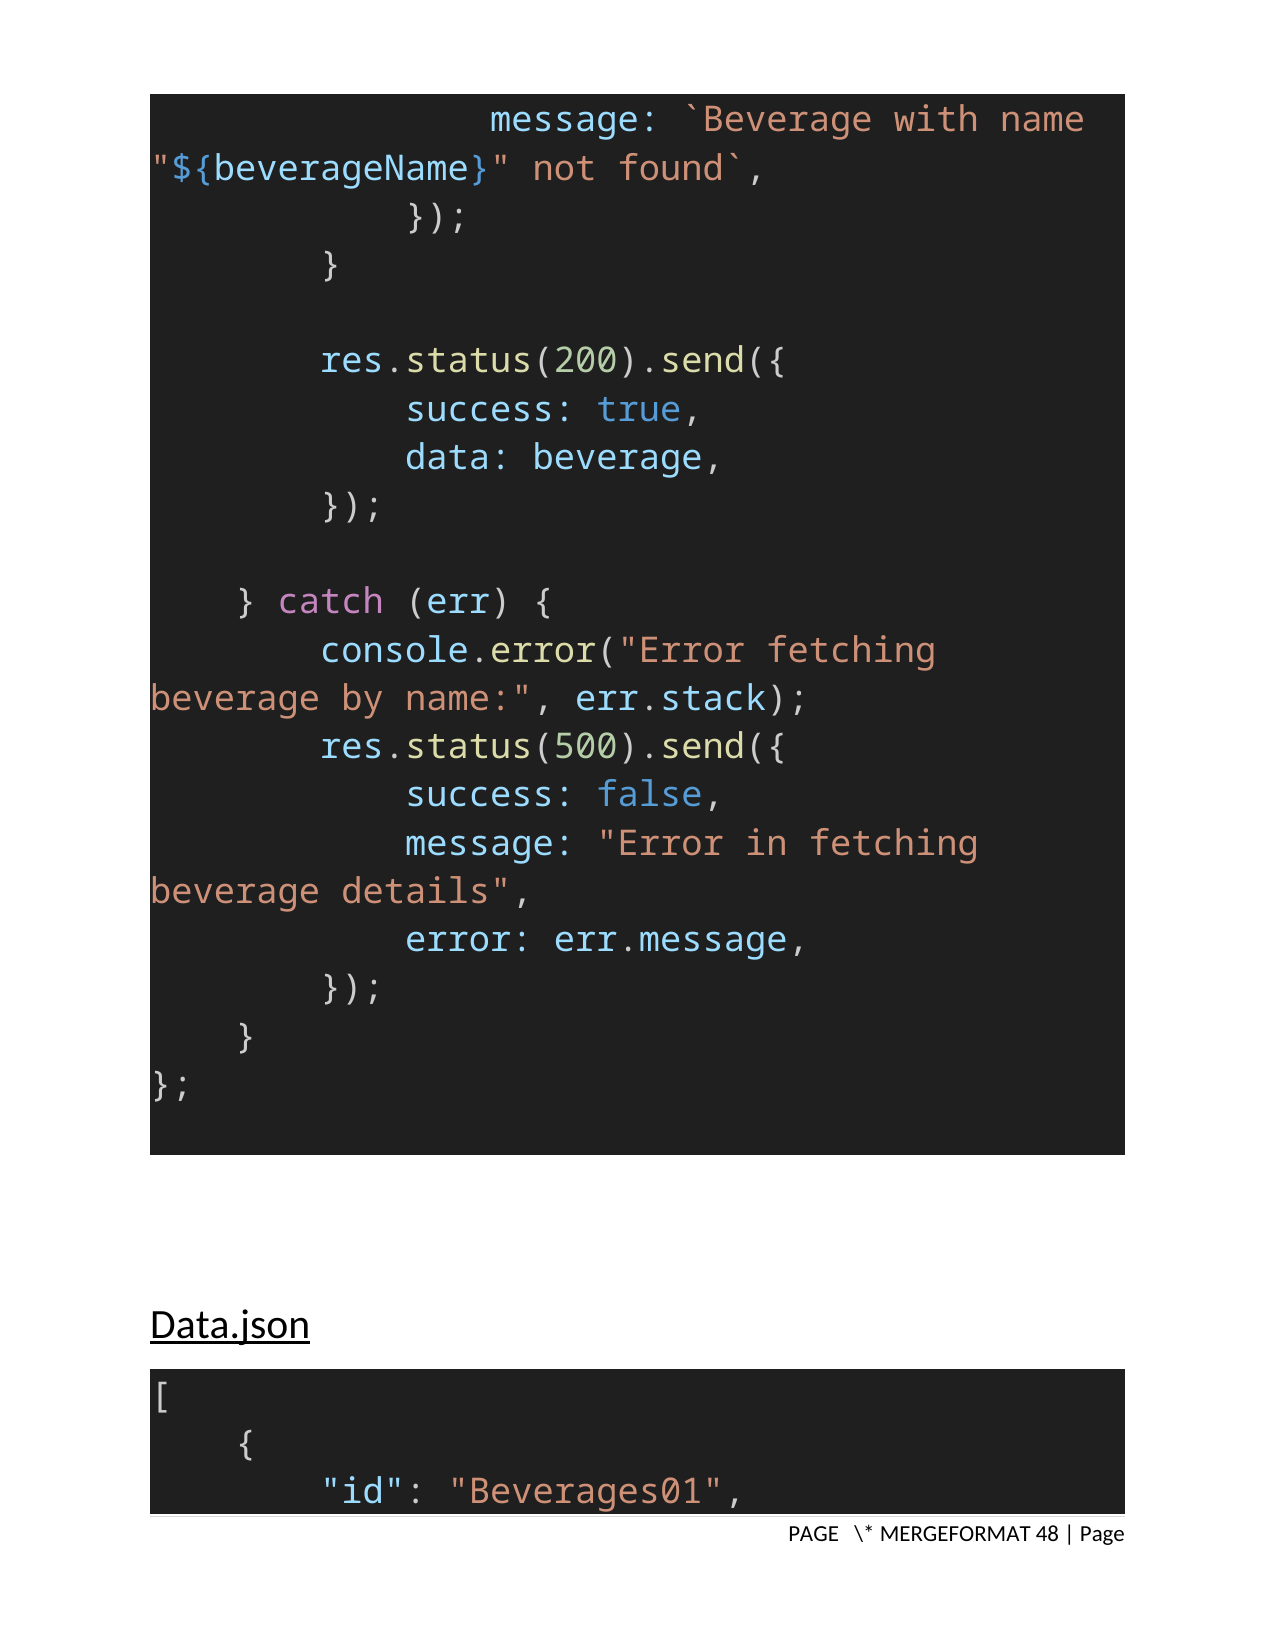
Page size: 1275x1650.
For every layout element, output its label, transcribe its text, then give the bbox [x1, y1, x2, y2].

text [ [150, 1369, 1125, 1418]
text }; [150, 1058, 1125, 1107]
text error: err.message, [150, 914, 1125, 962]
text console.error("Error fetching beverage by name:", err.stack); [150, 624, 1125, 721]
text data: beverage, [150, 431, 1125, 479]
text res.status(200).send({ [150, 335, 1125, 383]
text } catch (err) { [150, 576, 1125, 624]
text { [150, 1418, 1125, 1466]
text } [150, 1010, 1125, 1058]
text } [150, 238, 1125, 287]
text success: false, [150, 769, 1125, 817]
text Data.json [150, 1298, 1125, 1349]
text }); [150, 479, 1125, 528]
text success: true, [150, 383, 1125, 431]
text }); [150, 962, 1125, 1010]
text "id": "Beverages01", [150, 1466, 1125, 1514]
text res.status(500).send({ [150, 721, 1125, 769]
text message: `Beverage with name "${beverageName}" not found`, [150, 94, 1125, 190]
text message: "Error in fetching beverage details", [150, 817, 1125, 914]
text }); [150, 190, 1125, 238]
